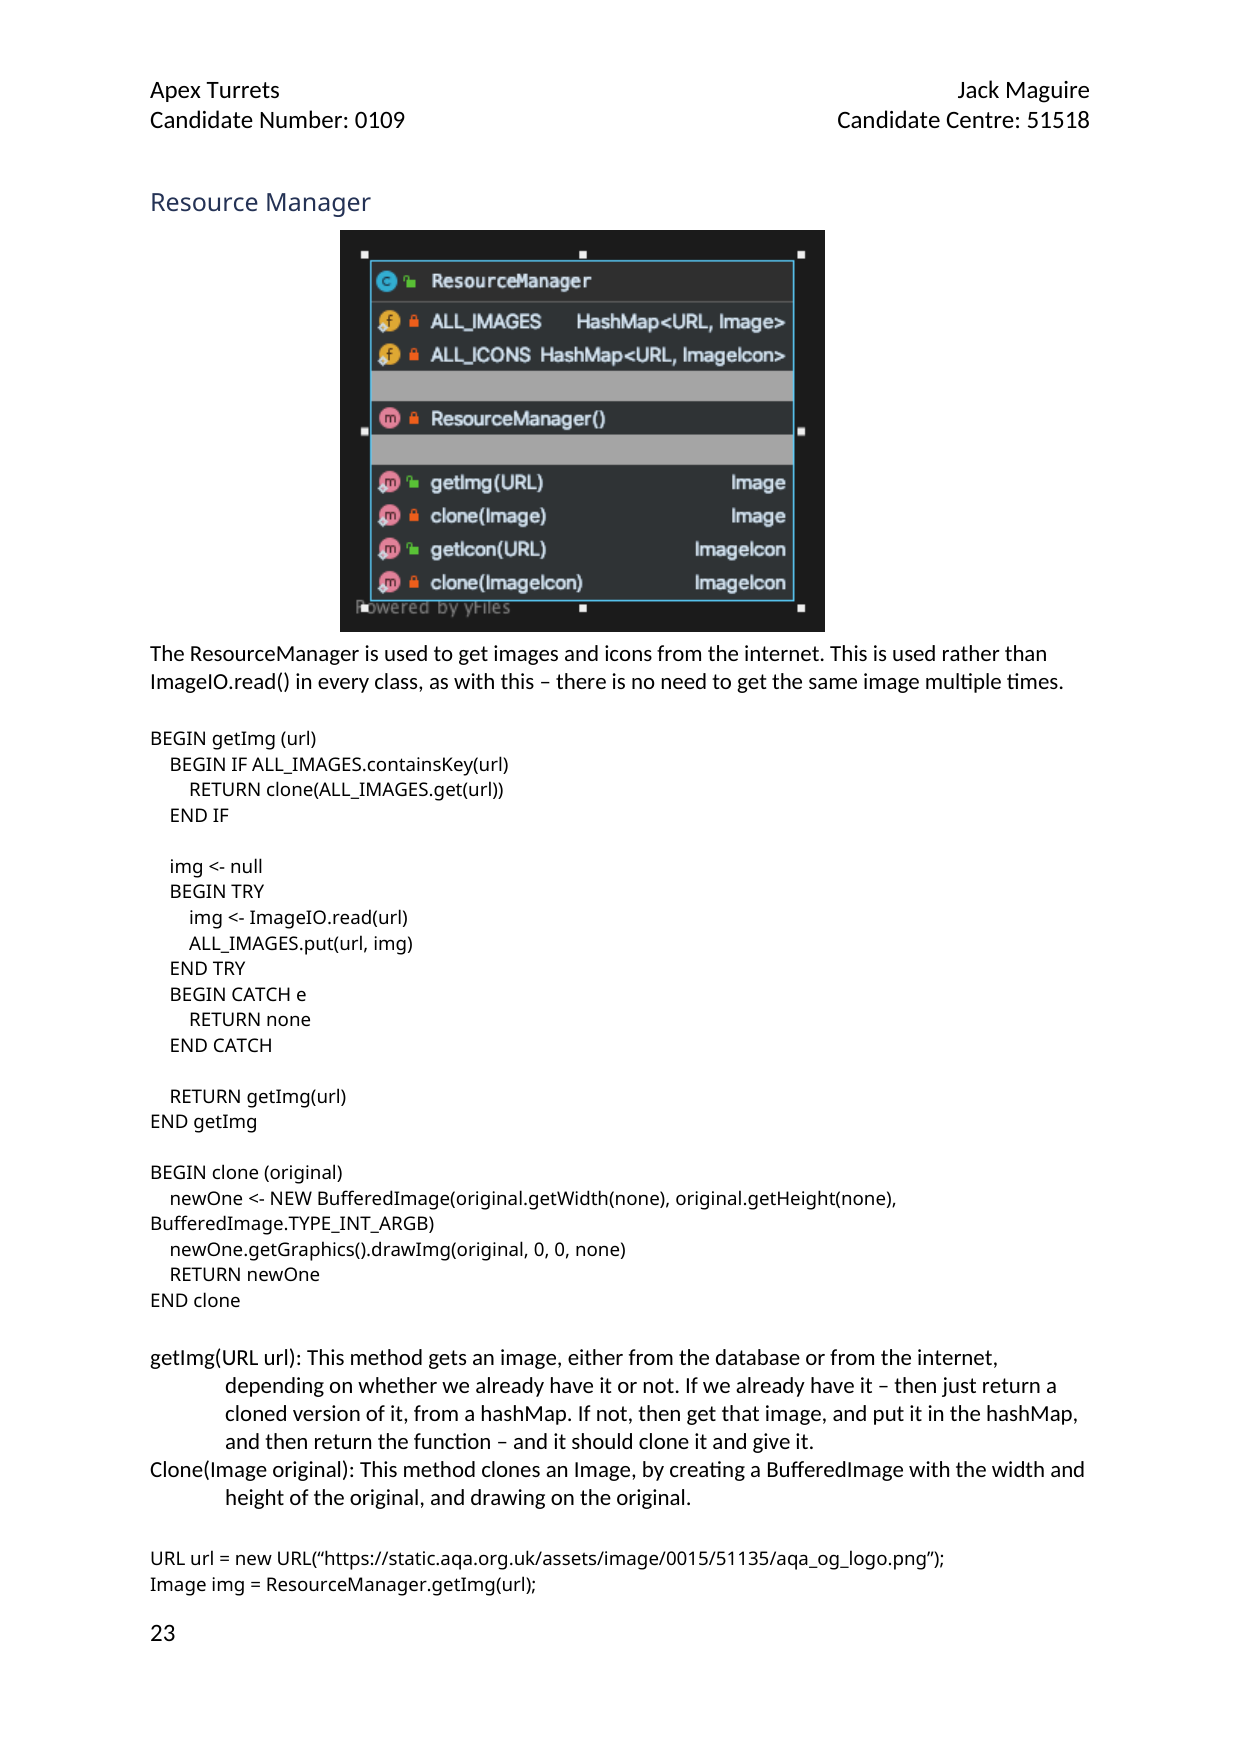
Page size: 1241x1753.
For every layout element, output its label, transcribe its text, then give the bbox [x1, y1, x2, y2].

text END IF [150, 802, 1090, 828]
picture [340, 230, 825, 632]
text END clone [150, 1287, 1090, 1313]
text img <- ImageIO.read(url) [150, 904, 1090, 930]
text newOne.getGraphics().drawImg(original, 0, 0, none) [150, 1236, 1090, 1262]
text BEGIN clone (original) [150, 1159, 1090, 1185]
text BEGIN getImg (url) [150, 726, 1090, 751]
text END CATCH [150, 1032, 1090, 1057]
text RETURN clone(ALL_IMAGES.get(url)) [150, 777, 1090, 802]
text BEGIN IF ALL_IMAGES.containsKey(url) [150, 751, 1090, 777]
text END getImg [150, 1108, 1090, 1134]
subtitle Resource Manager [150, 185, 1090, 219]
text getImg(URL url): This method gets an image, either from the database or from the internet, depending on whether we already have it or not. If we already have it – then just return a cloned version of it, from a hashMap. If not, then get that image, and put it in the hashMap, and then return the function – and it should clone it and give it. [150, 1343, 1090, 1455]
text END TRY [150, 955, 1090, 981]
text RETURN none [150, 1006, 1090, 1032]
text Clone(Image original): This method clones an Image, by creating a BufferedImage with the width and height of the original, and drawing on the original. [150, 1455, 1090, 1511]
text img <- null [150, 853, 1090, 879]
text RETURN getImg(url) [150, 1083, 1090, 1108]
text URL url = new URL(“https://static.aqa.org.uk/assets/image/0015/51135/aqa_og_logo.png”); [150, 1545, 1090, 1571]
text BEGIN CATCH e [150, 981, 1090, 1006]
text Image img = ResourceManager.getImg(url); [150, 1571, 1090, 1596]
text BEGIN TRY [150, 879, 1090, 904]
text ALL_IMAGES.put(url, img) [150, 930, 1090, 955]
text RETURN newOne [150, 1262, 1090, 1287]
text newOne <- NEW BufferedImage(original.getWidth(none), original.getHeight(none), BufferedImage.TYPE_INT_ARGB) [150, 1185, 1090, 1236]
